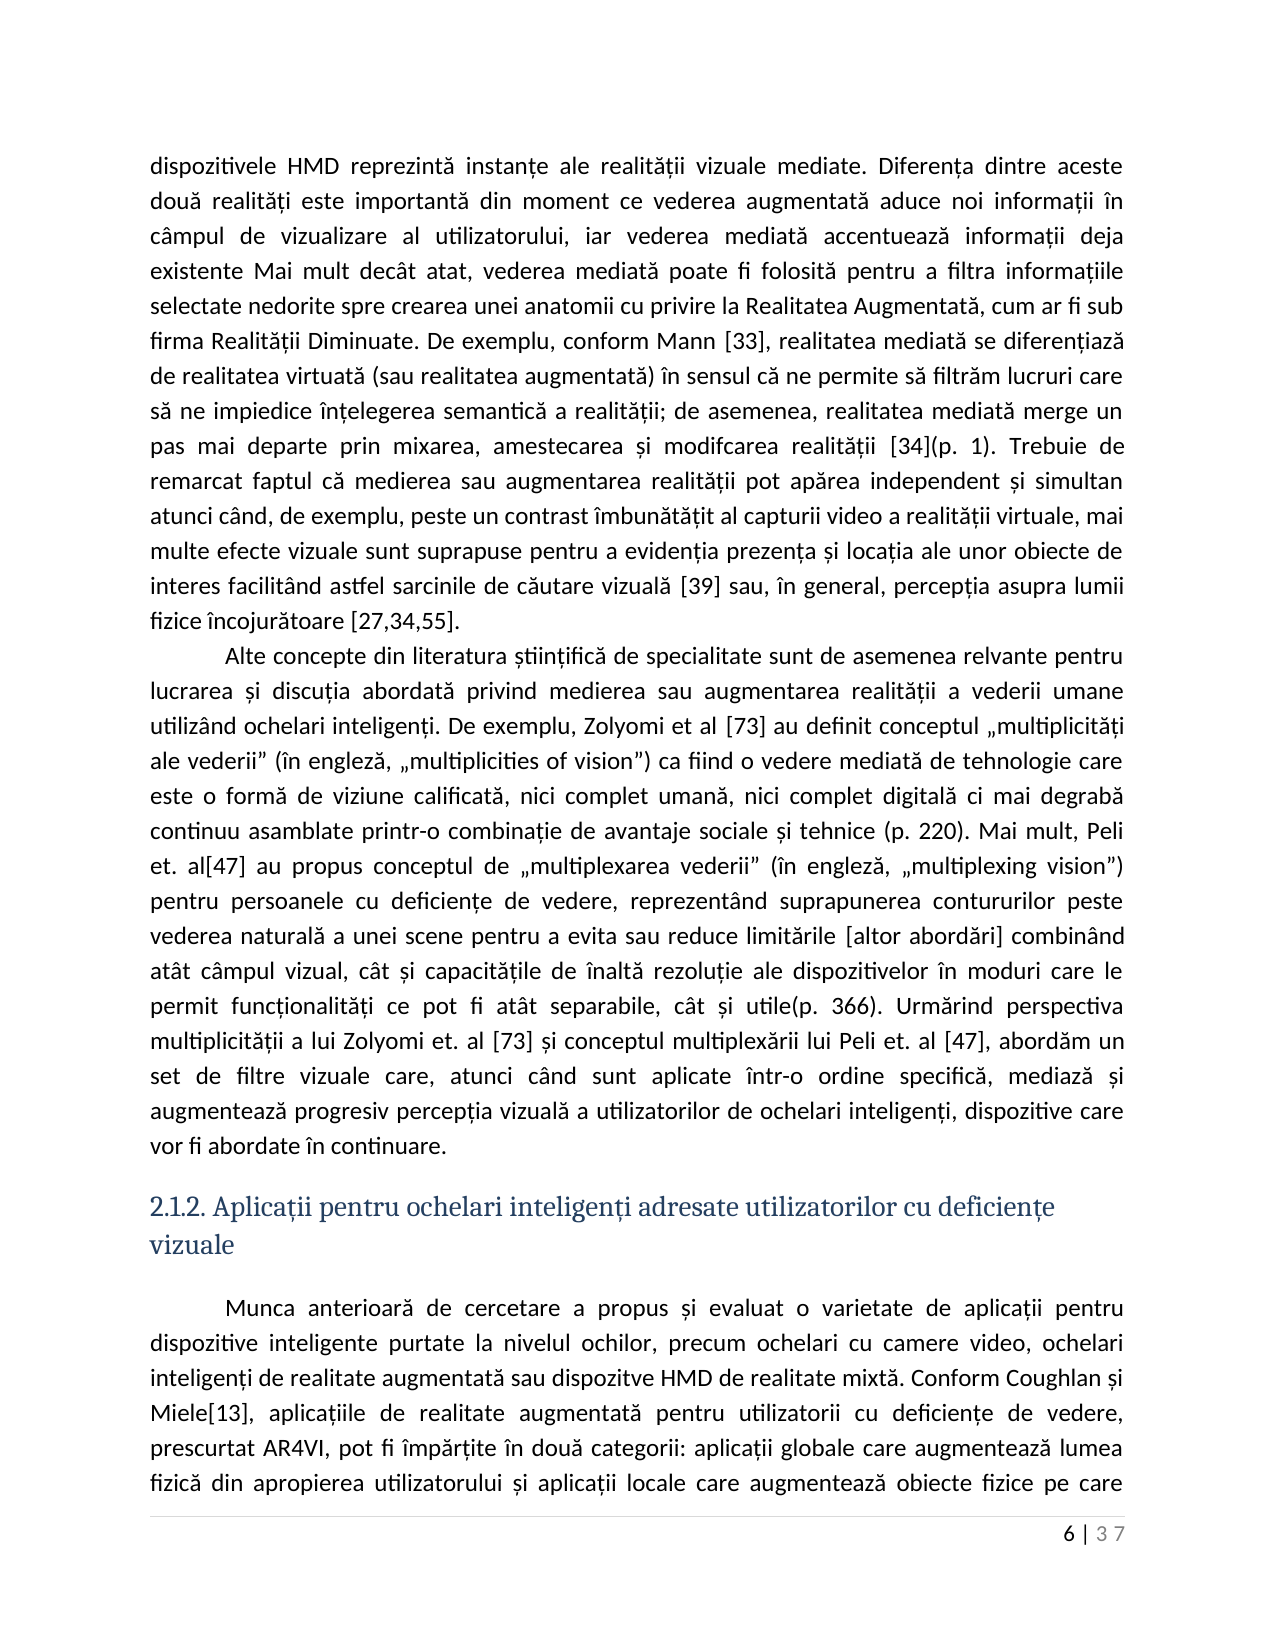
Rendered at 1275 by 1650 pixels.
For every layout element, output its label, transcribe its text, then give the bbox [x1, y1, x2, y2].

text Alte concepte din literatura științifică de specialitate sunt de asemenea relvante pentru lucrarea și discuția abordată privind medierea sau augmentarea realității a vederii umane utilizând ochelari inteligenți. De exemplu, Zolyomi et al [73] au definit conceptul „multiplicități ale vederii” (în engleză, „multiplicities of vision”) ca fiind o vedere mediată de tehnologie care este o formă de viziune calificată, nici complet umană, nici complet digitală ci mai degrabă continuu asamblate printr-o combinație de avantaje sociale și tehnice (p. 220). Mai mult, Peli et. al[47] au propus conceptul de „multiplexarea vederii” (în engleză, „multiplexing vision”) pentru persoanele cu deficiențe de vedere, reprezentând suprapunerea contururilor peste vederea naturală a unei scene pentru a evita sau reduce limitările [altor abordări] combinând atât câmpul vizual, cât și capacitățile de înaltă rezoluție ale dispozitivelor în moduri care le permit funcționalități ce pot fi atât separabile, cât și utile(p. 366). Urmărind perspectiva multiplicității a lui Zolyomi et. al [73] și conceptul multiplexării lui Peli et. al [47], abordăm un set de filtre vizuale care, atunci când sunt aplicate într-o ordine specifică, mediază și augmentează progresiv percepția vizuală a utilizatorilor de ochelari inteligenți, dispozitive care vor fi abordate în continuare. [150, 640, 1125, 1161]
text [150, 1292, 1125, 1498]
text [150, 150, 1125, 636]
subtitle 2.1.2. Aplicații pentru ochelari inteligenți adresate utilizatorilor cu deficiențe vizuale [150, 1190, 1125, 1262]
